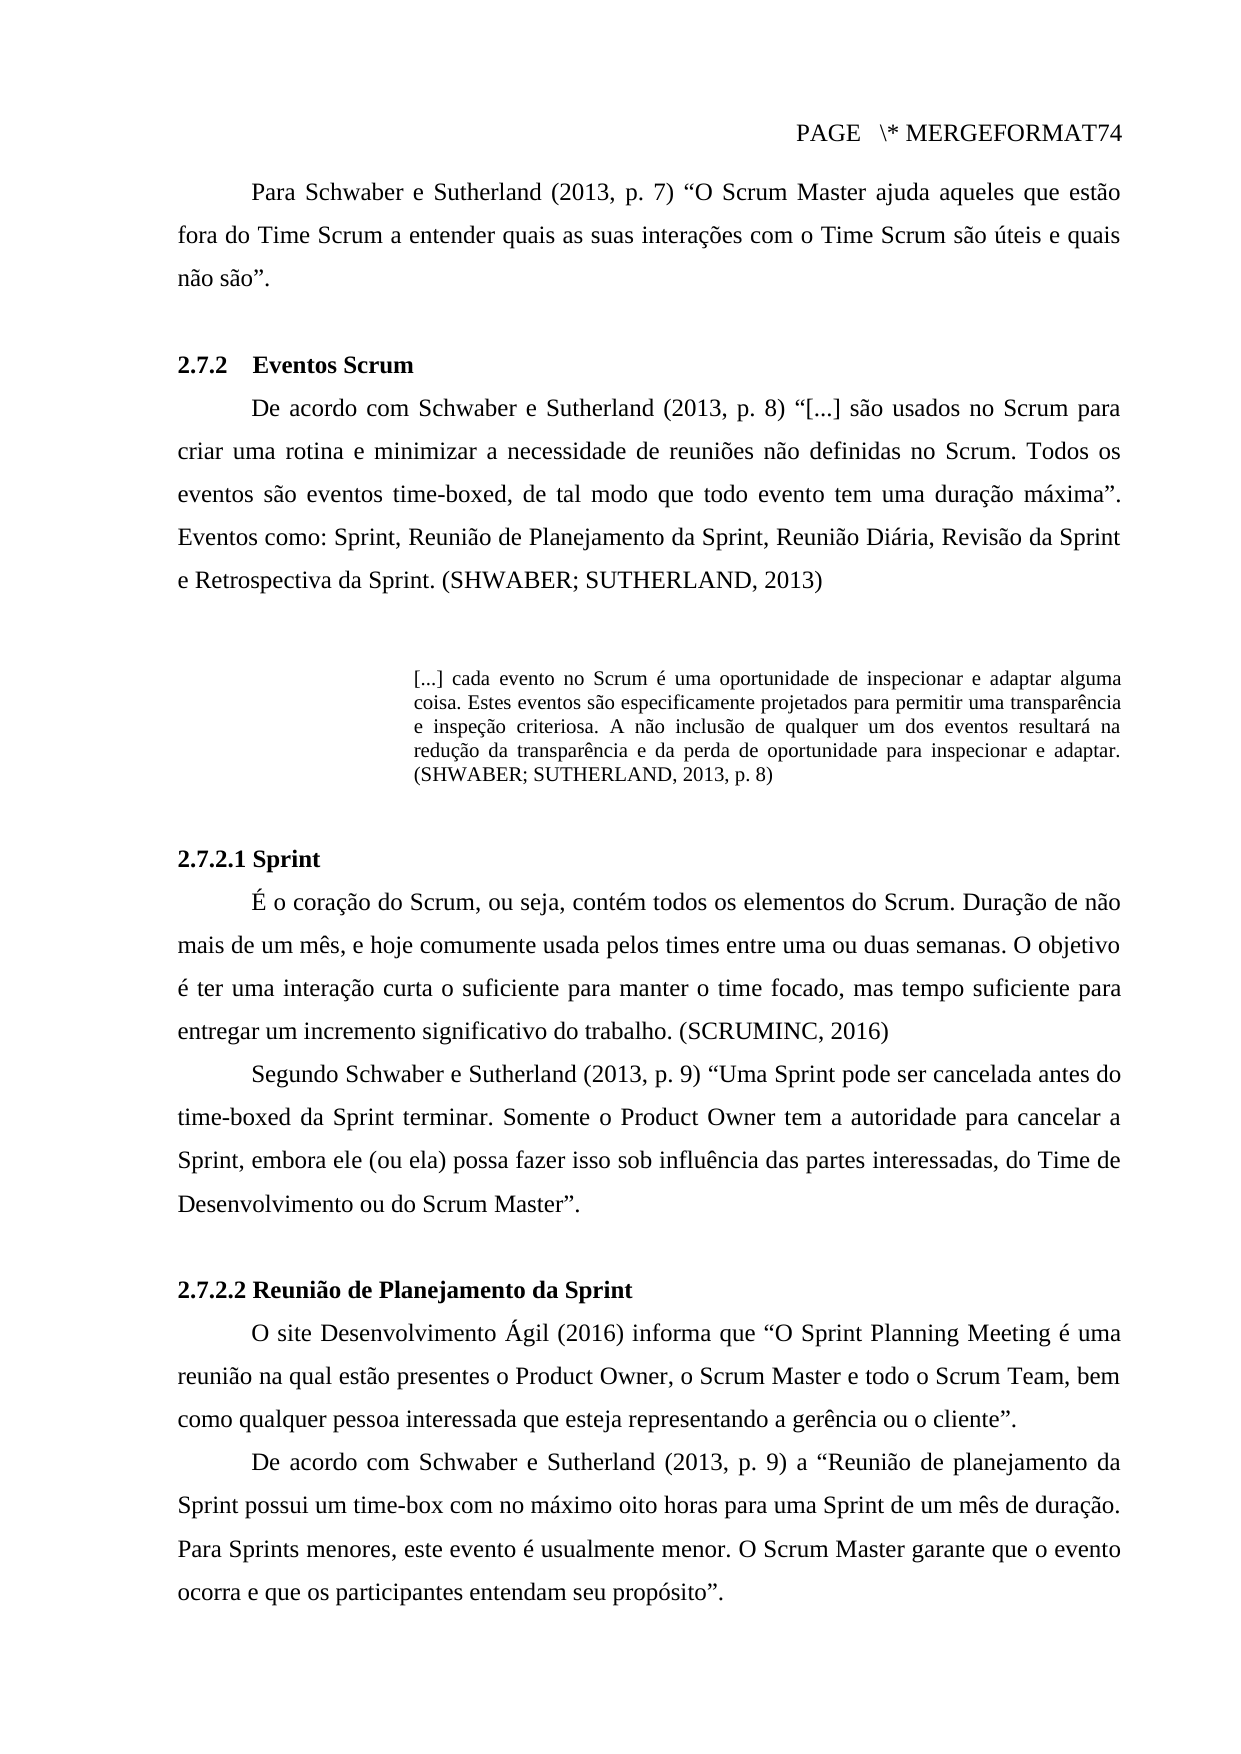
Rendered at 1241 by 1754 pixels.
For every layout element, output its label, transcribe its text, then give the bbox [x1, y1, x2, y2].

text [...] cada evento no Scrum é uma oportunidade de inspecionar e adaptar alguma coisa. Estes eventos são especificamente projetados para permitir uma transparência e inspeção criteriosa. A não inclusão de qualquer um dos eventos resultará na redução da transparência e da perda de oportunidade para inspecionar e adaptar. (SHWABER; SUTHERLAND, 2013, p. 8) [413, 666, 1122, 786]
text De acordo com Schwaber e Sutherland (2013, p. 8) “[...] são usados no Scrum para criar uma rotina e minimizar a necessidade de reuniões não definidas no Scrum. Todos os eventos são eventos time-boxed, de tal modo que todo evento tem uma duração máxima”. Eventos como: Sprint, Reunião de Planejamento da Sprint, Reunião Diária, Revisão da Sprint e Retrospectiva da Sprint. (SHWABER; SUTHERLAND, 2013) [177, 393, 1122, 594]
text O site Desenvolvimento Ágil (2016) informa que “O Sprint Planning Meeting é uma reunião na qual estão presentes o Product Owner, o Scrum Master e todo o Scrum Team, bem como qualquer pessoa interessada que esteja representando a gerência ou o cliente”. [177, 1318, 1122, 1433]
text De acordo com Schwaber e Sutherland (2013, p. 9) a “Reunião de planejamento da Sprint possui um time-box com no máximo oito horas para uma Sprint de um mês de duração. Para Sprints menores, este evento é usualmente menor. O Scrum Master garante que o evento ocorra e que os participantes entendam seu propósito”. [177, 1447, 1122, 1606]
text É o coração do Scrum, ou seja, contém todos os elementos do Scrum. Duração de não mais de um mês, e hoje comumente usada pelos times entre uma ou duas semanas. O objetivo é ter uma interação curta o suficiente para manter o time focado, mas tempo suficiente para entregar um incremento significativo do trabalho. (SCRUMINC, 2016) [177, 887, 1122, 1045]
subtitle Reunião de Planejamento da Sprint [177, 1275, 1122, 1304]
subtitle Eventos Scrum [177, 350, 1122, 378]
text Para Schwaber e Sutherland (2013, p. 7) “O Scrum Master ajuda aqueles que estão fora do Time Scrum a entender quais as suas interações com o Time Scrum são úteis e quais não são”. [177, 177, 1122, 292]
text Segundo Schwaber e Sutherland (2013, p. 9) “Uma Sprint pode ser cancelada antes do time-boxed da Sprint terminar. Somente o Product Owner tem a autoridade para cancelar a Sprint, embora ele (ou ela) possa fazer isso sob influência das partes interessadas, do Time de Desenvolvimento ou do Scrum Master”. [177, 1059, 1122, 1217]
subtitle Sprint [177, 844, 1122, 872]
